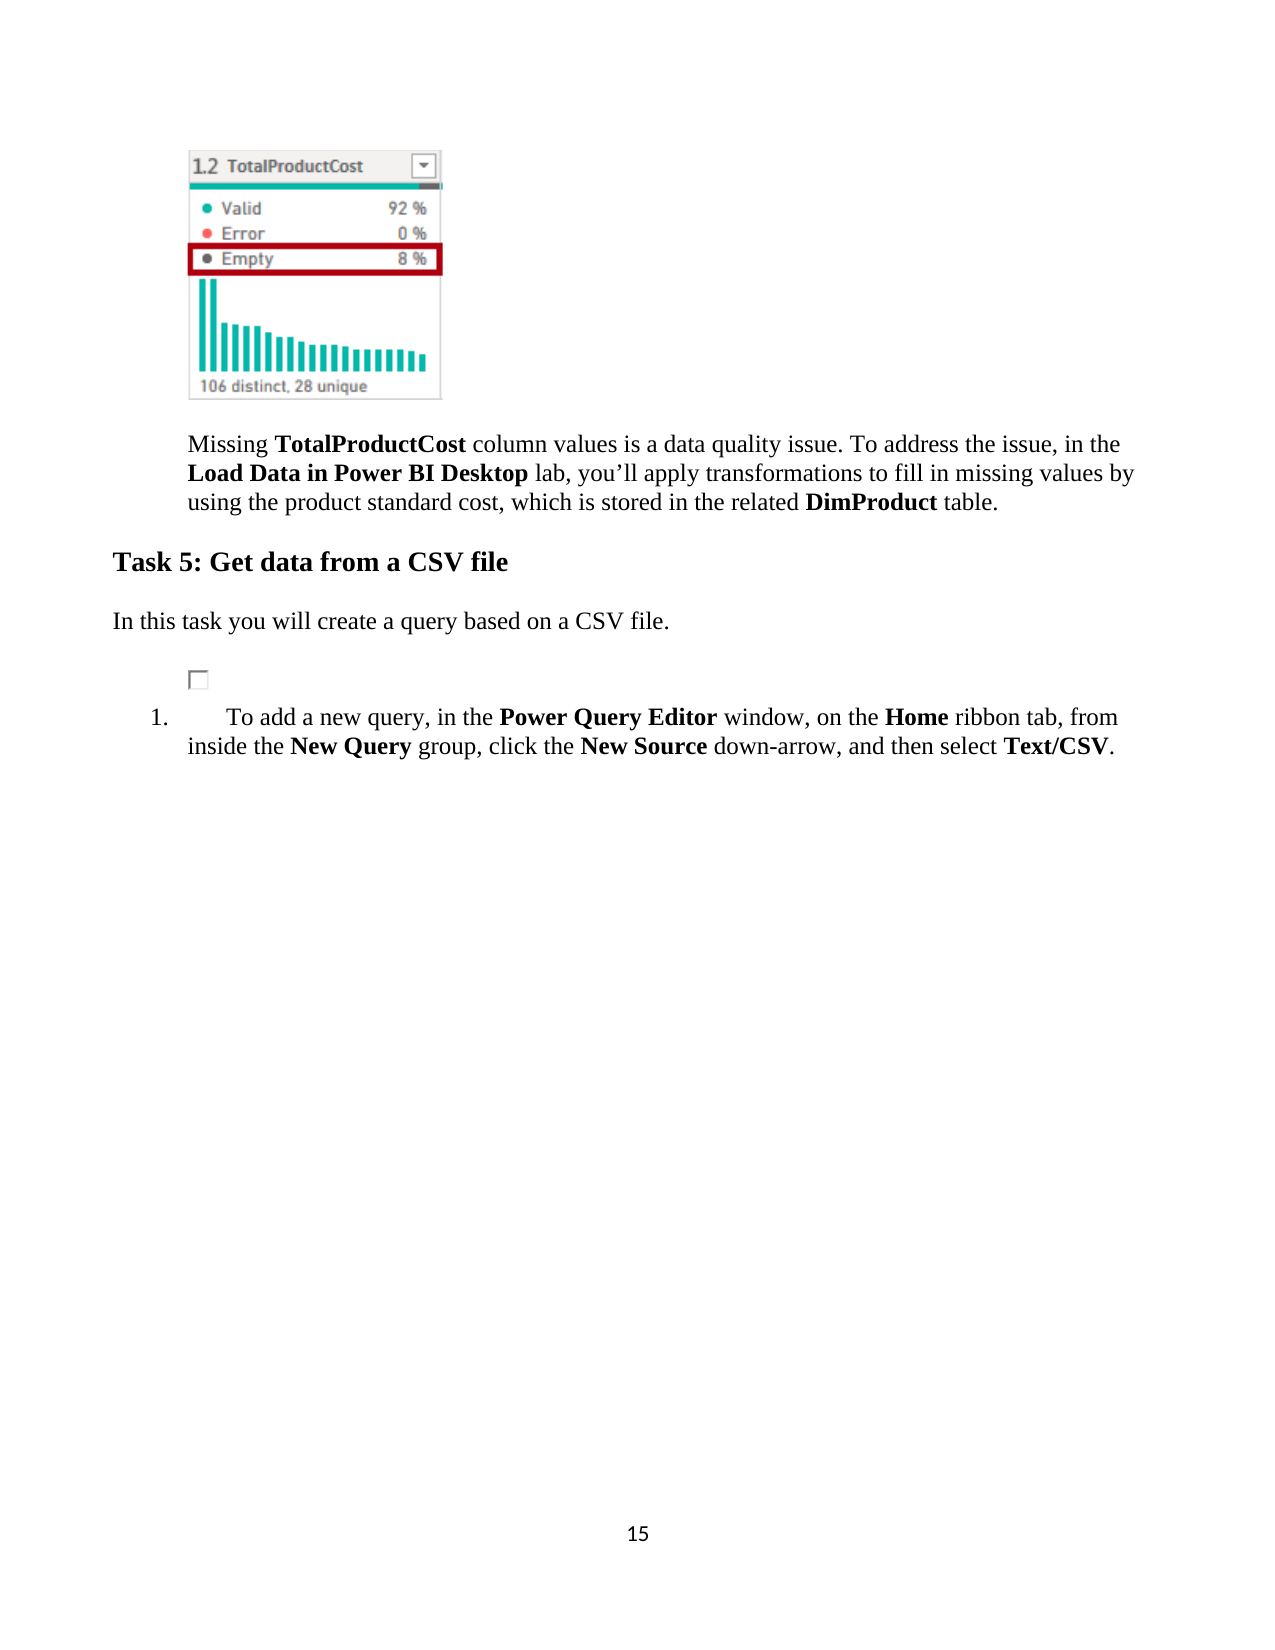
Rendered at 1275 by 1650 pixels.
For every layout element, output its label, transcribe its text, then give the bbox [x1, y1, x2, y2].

text Task 5: Get data from a CSV file [112, 544, 1162, 577]
list To add a new query, in the Power Query Editor window, on the Home ribbon tab, from inside the New Query group, click the New Source down-arrow, and then select Text/CSV. [150, 664, 1162, 760]
picture [187, 150, 443, 400]
text Missing TotalProductCost column values is a data quality issue. To address the issue, in the Load Data in Power BI Desktop lab, you’ll apply transformations to fill in missing values by using the product standard cost, which is stored in the related DimProduct table. [187, 429, 1162, 515]
text In this task you will create a query based on a CSV file. [112, 606, 1162, 635]
